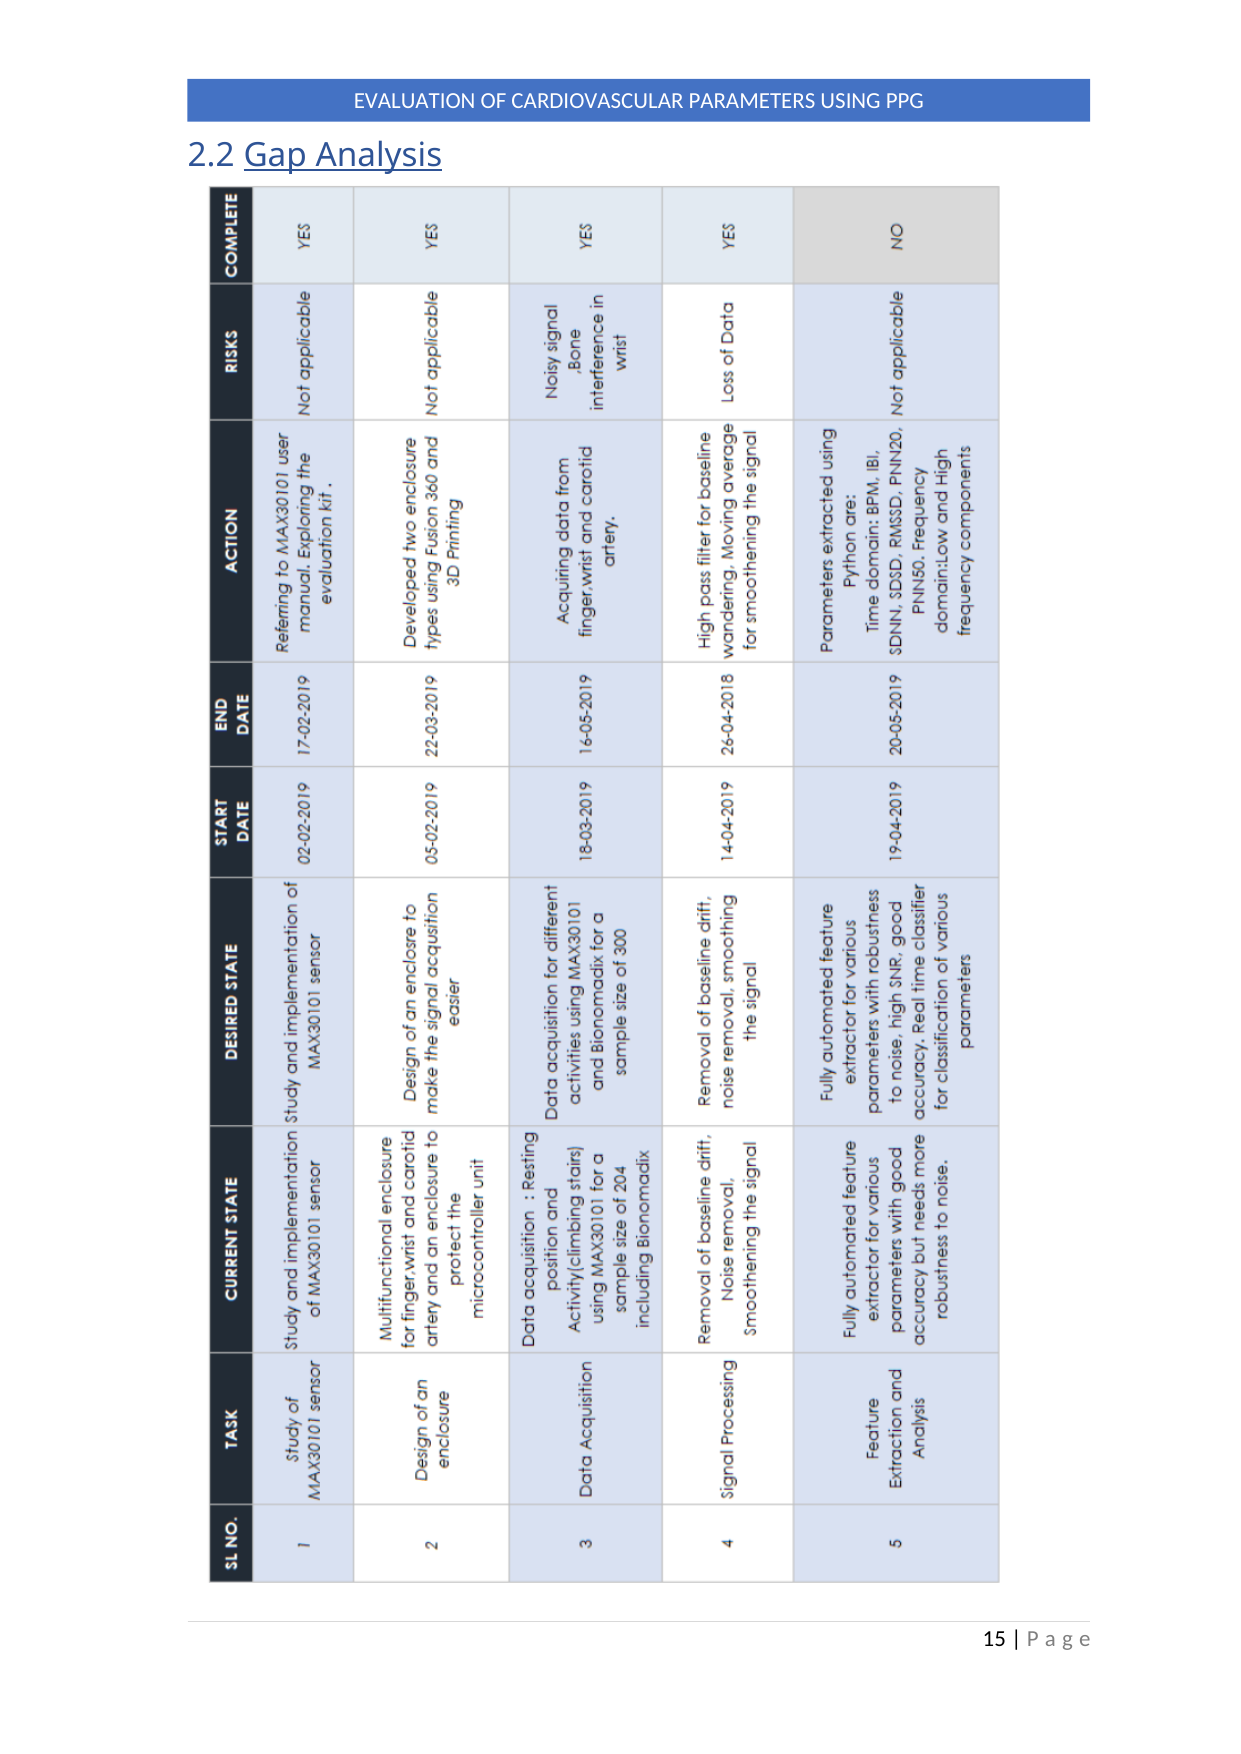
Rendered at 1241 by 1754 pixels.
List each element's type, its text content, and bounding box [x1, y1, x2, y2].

picture [190, 184, 1031, 1585]
subtitle 2.2 Gap Analysis [187, 122, 1090, 176]
